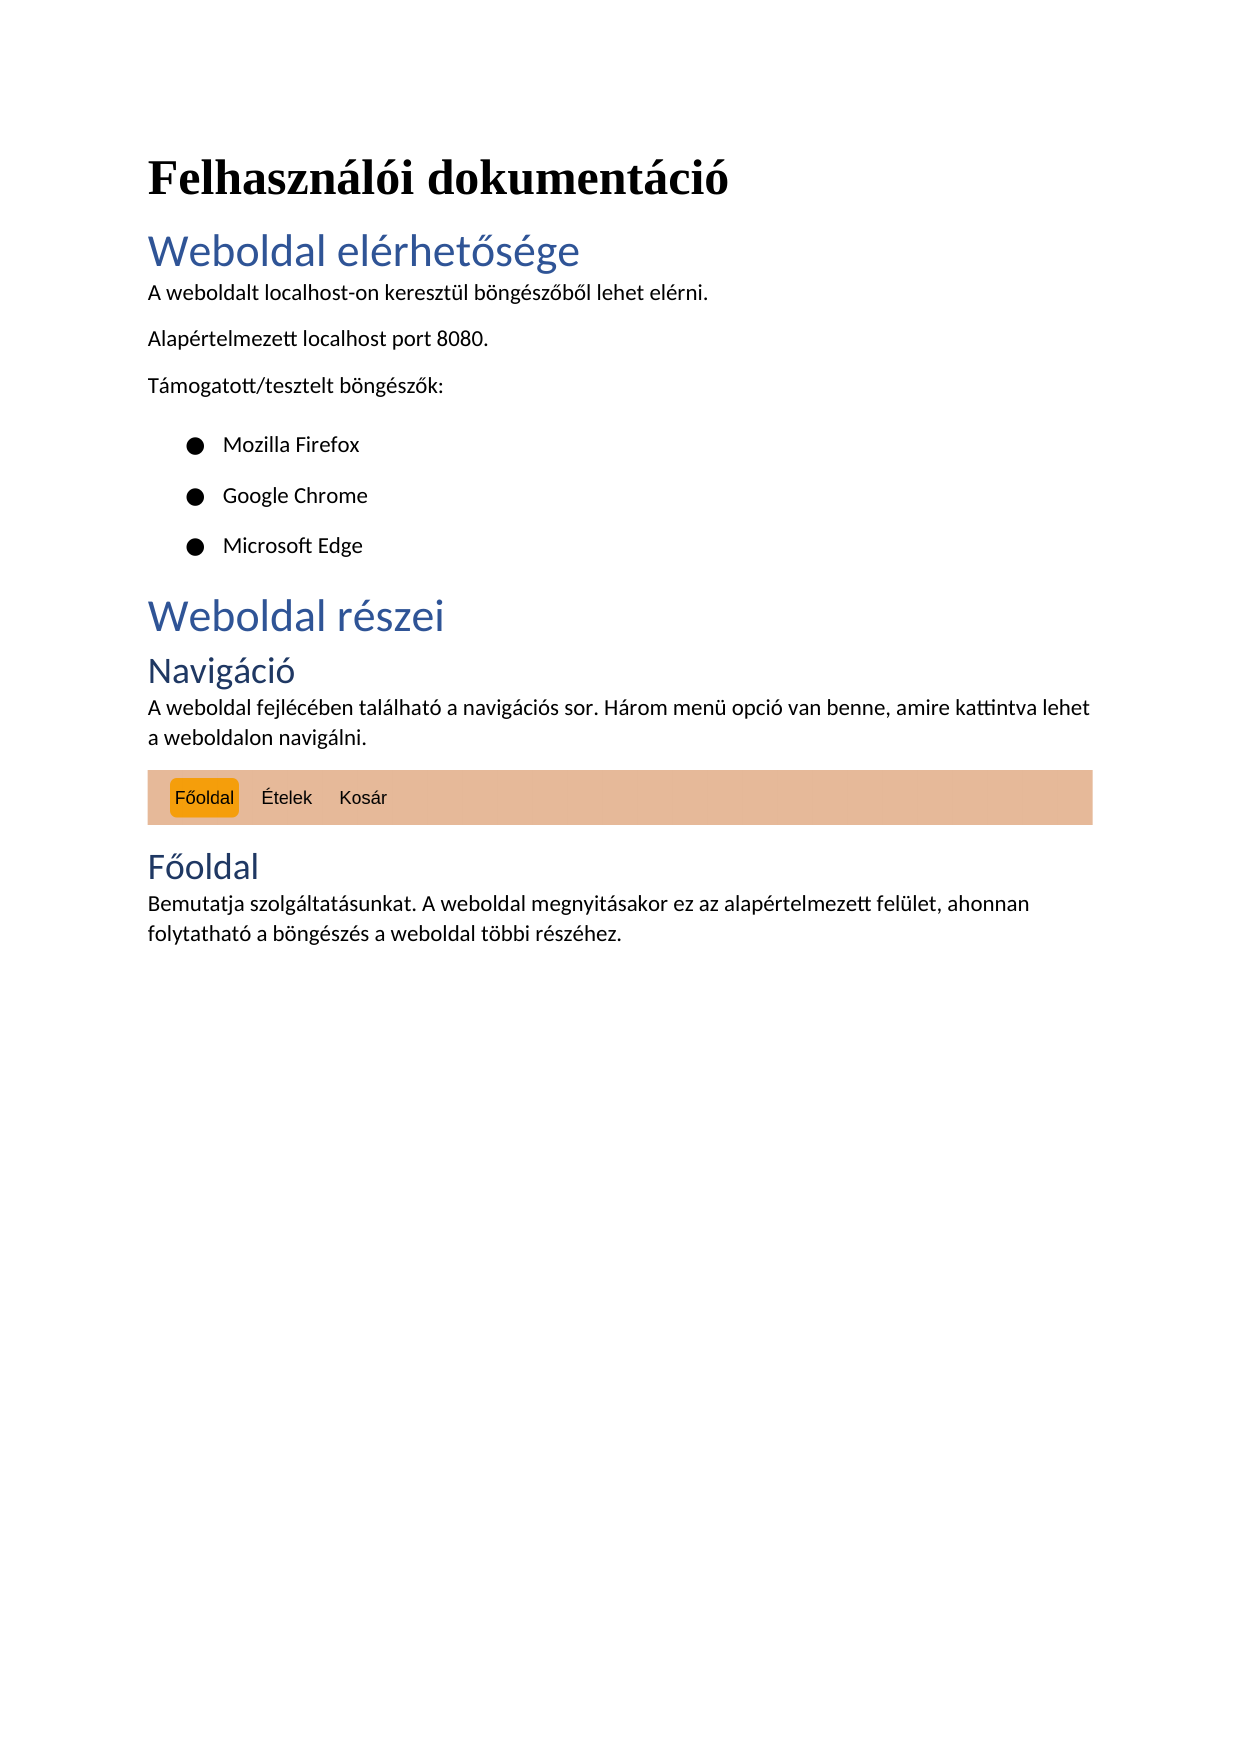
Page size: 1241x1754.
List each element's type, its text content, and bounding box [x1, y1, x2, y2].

text Bemutatja szolgáltatásunkat. A weboldal megnyitásakor ez az alapértelmezett felület, ahonnan folytatható a böngészés a weboldal többi részéhez. [148, 889, 1093, 947]
text Alapértelmezett localhost port 8080. [148, 324, 1093, 353]
list Microsoft Edge [185, 520, 1093, 567]
list Google Chrome [185, 469, 1093, 516]
picture [147, 770, 1093, 825]
text A weboldal fejlécében található a navigációs sor. Három menü opció van benne, amire kattintva lehet a weboldalon navigálni. [148, 693, 1093, 751]
text A weboldalt localhost-on keresztül böngészőből lehet elérni. [148, 278, 1093, 306]
list Mozilla Firefox [185, 418, 1093, 465]
text Támogatott/tesztelt böngészők: [148, 371, 1093, 399]
subtitle Főoldal [148, 825, 1093, 889]
subtitle Felhasználói dokumentáció [148, 148, 1093, 205]
subtitle Navigáció [148, 647, 1093, 693]
subtitle Weboldal részei [148, 587, 1093, 643]
subtitle Weboldal elérhetősége [148, 222, 1093, 278]
